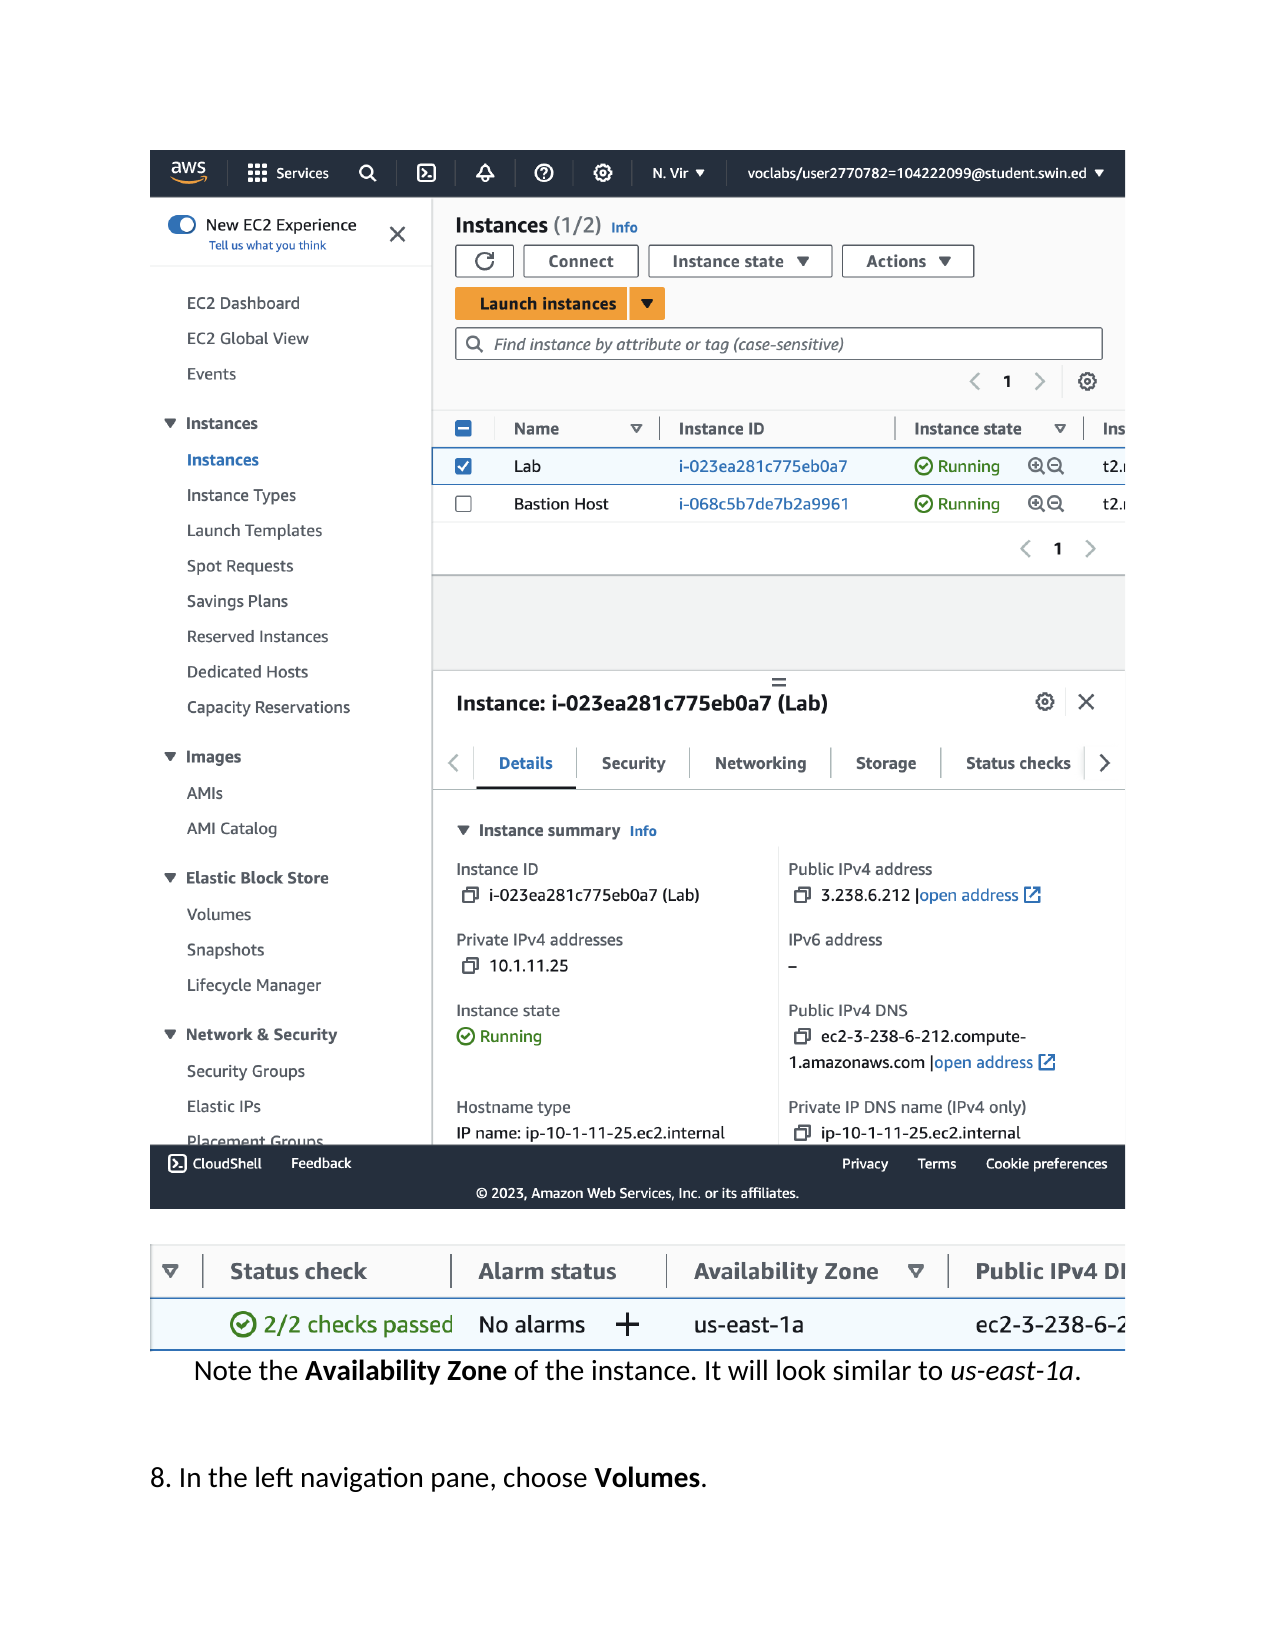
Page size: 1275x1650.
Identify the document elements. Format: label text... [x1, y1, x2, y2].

text Note the Availability Zone of the instance. It will look similar to us-east-1a. [150, 1352, 1125, 1387]
picture [150, 150, 1125, 1209]
text 8. In the left navigation pane, choose Volumes. [150, 1459, 1125, 1494]
picture [150, 1244, 1125, 1352]
